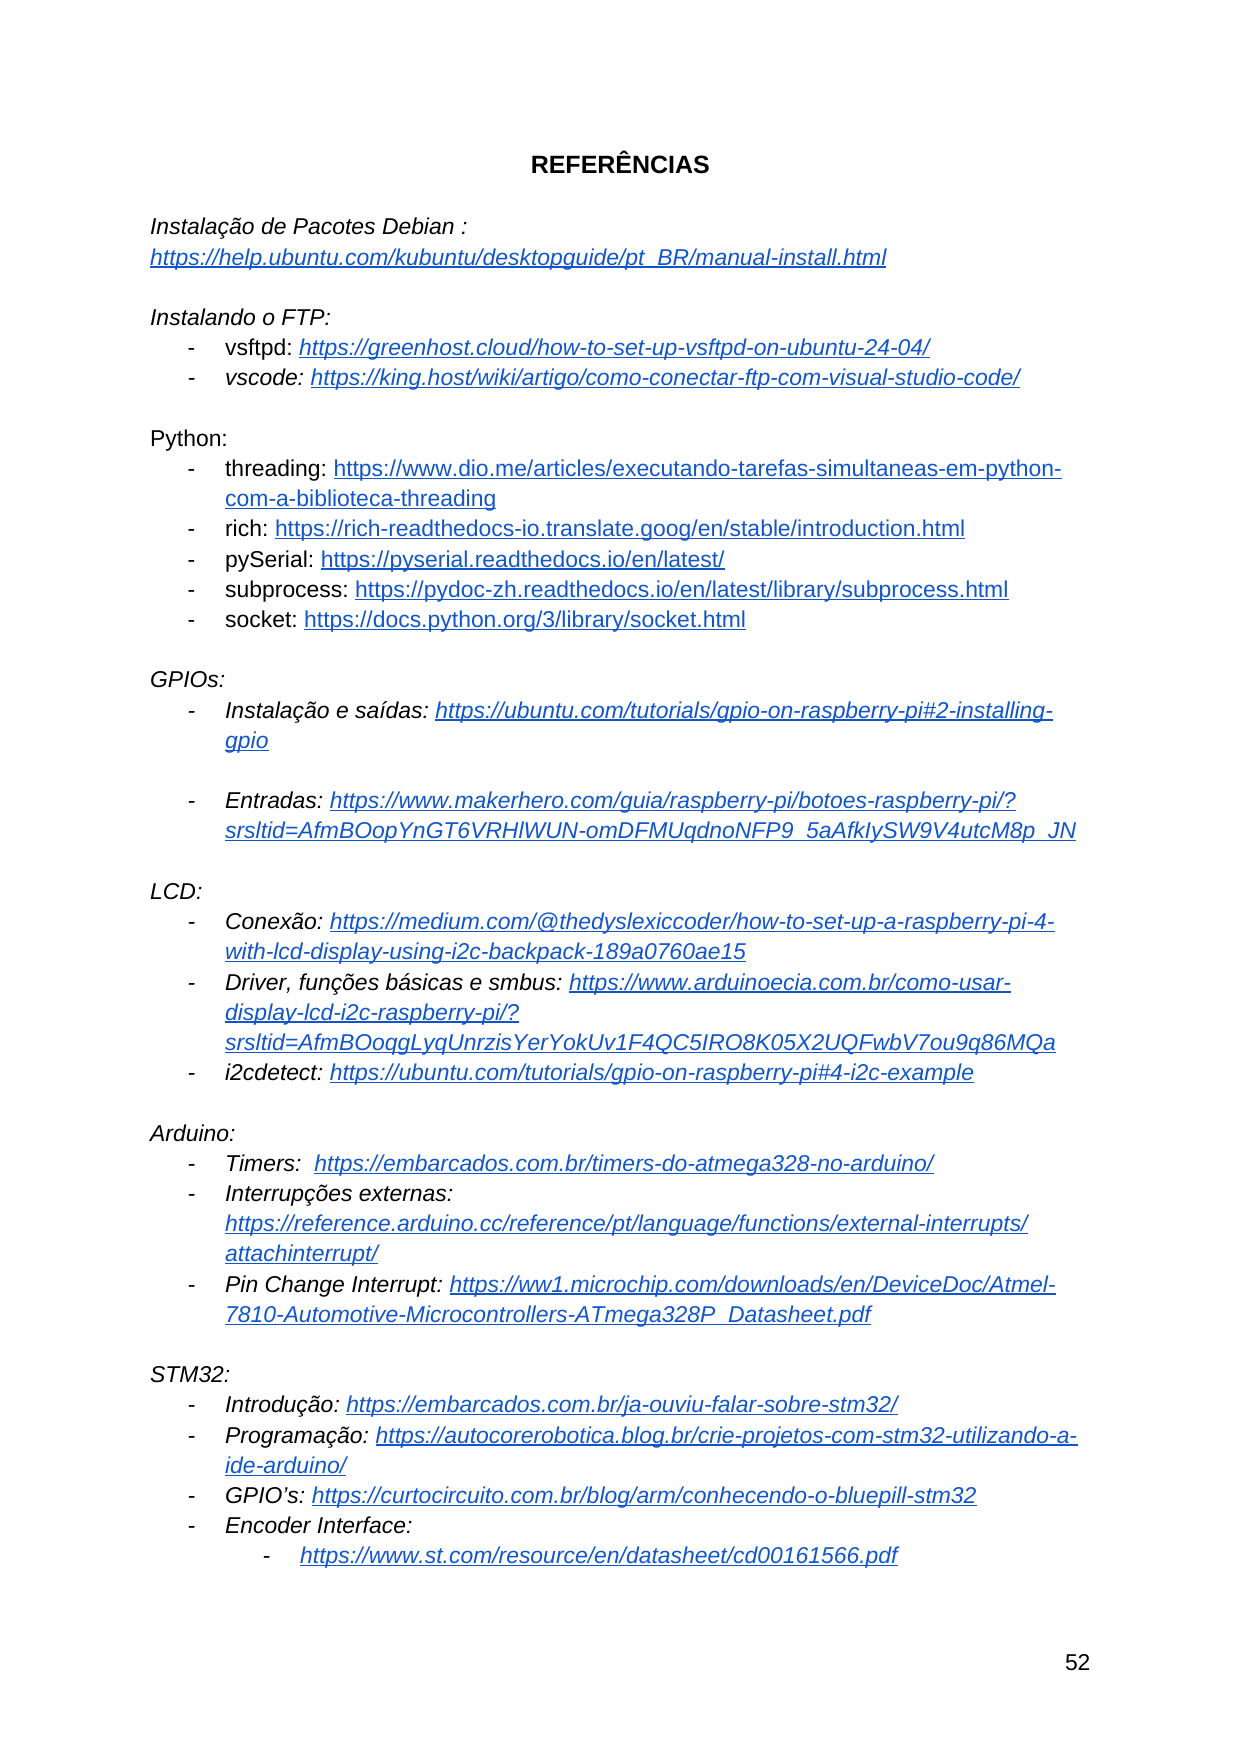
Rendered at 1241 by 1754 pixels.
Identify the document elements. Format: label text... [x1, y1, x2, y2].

list Encoder Interface: [187, 1512, 1090, 1538]
list Introdução: https://embarcados.com.br/ja-ouviu-falar-sobre-stm32/ [187, 1391, 1090, 1418]
list subprocess: https://pydoc-zh.readthedocs.io/en/latest/library/subprocess.html [187, 576, 1090, 602]
list socket: https://docs.python.org/3/library/socket.html [187, 606, 1090, 632]
list Entradas: https://www.makerhero.com/guia/raspberry-pi/botoes-raspberry-pi/?srsltid=AfmBOopYnGT6VRHlWUN-omDFMUqdnoNFP9_5aAfkIySW9V4utcM8p_JN [187, 787, 1090, 844]
list https://www.st.com/resource/en/datasheet/cd00161566.pdf [262, 1542, 1090, 1569]
list Interrupções externas: https://reference.arduino.cc/reference/pt/language/functions/external-interrupts/attachinterrupt/ [187, 1180, 1090, 1267]
list pySerial: https://pyserial.readthedocs.io/en/latest/ [187, 546, 1090, 572]
text Instalação de Pacotes Debian : https://help.ubuntu.com/kubuntu/desktopguide/pt_BR/manual-install.html [150, 213, 1090, 270]
text Python: [150, 425, 1090, 451]
list GPIO’s: https://curtocircuito.com.br/blog/arm/conhecendo-o-bluepill-stm32 [187, 1482, 1090, 1508]
text STM32: [150, 1361, 1090, 1387]
list Conexão: https://medium.com/@thedyslexiccoder/how-to-set-up-a-raspberry-pi-4-with-lcd-display-using-i2c-backpack-189a0760ae15 [187, 908, 1090, 964]
list Pin Change Interrupt: https://ww1.microchip.com/downloads/en/DeviceDoc/Atmel-7810-Automotive-Microcontrollers-ATmega328P_Datasheet.pdf [187, 1271, 1090, 1327]
list vscode: https://king.host/wiki/artigo/como-conectar-ftp-com-visual-studio-code/ [187, 364, 1090, 391]
list i2cdetect: https://ubuntu.com/tutorials/gpio-on-raspberry-pi#4-i2c-example [187, 1059, 1090, 1085]
list rich: https://rich-readthedocs-io.translate.goog/en/stable/introduction.html [187, 515, 1090, 542]
list threading: https://www.dio.me/articles/executando-tarefas-simultaneas-em-python-com-a-biblioteca-threading [187, 455, 1090, 511]
list vsftpd: https://greenhost.cloud/how-to-set-up-vsftpd-on-ubuntu-24-04/ [187, 334, 1090, 360]
list Driver, funções básicas e smbus: https://www.arduinoecia.com.br/como-usar-display-lcd-i2c-raspberry-pi/?srsltid=AfmBOoqgLyqUnrzisYerYokUv1F4QC5IRO8K05X2UQFwbV7ou9q86MQa [187, 968, 1090, 1055]
text Instalando o FTP: [150, 304, 1090, 330]
text REFERÊNCIAS [150, 150, 1090, 179]
text Arduino: [150, 1119, 1090, 1146]
list Timers: https://embarcados.com.br/timers-do-atmega328-no-arduino/ [187, 1150, 1090, 1176]
list Programação: https://autocorerobotica.blog.br/crie-projetos-com-stm32-utilizando-a-ide-arduino/ [187, 1422, 1090, 1478]
text GPIOs: [150, 666, 1090, 693]
text LCD: [150, 878, 1090, 904]
list Instalação e saídas: https://ubuntu.com/tutorials/gpio-on-raspberry-pi#2-installing-gpio [187, 697, 1090, 753]
